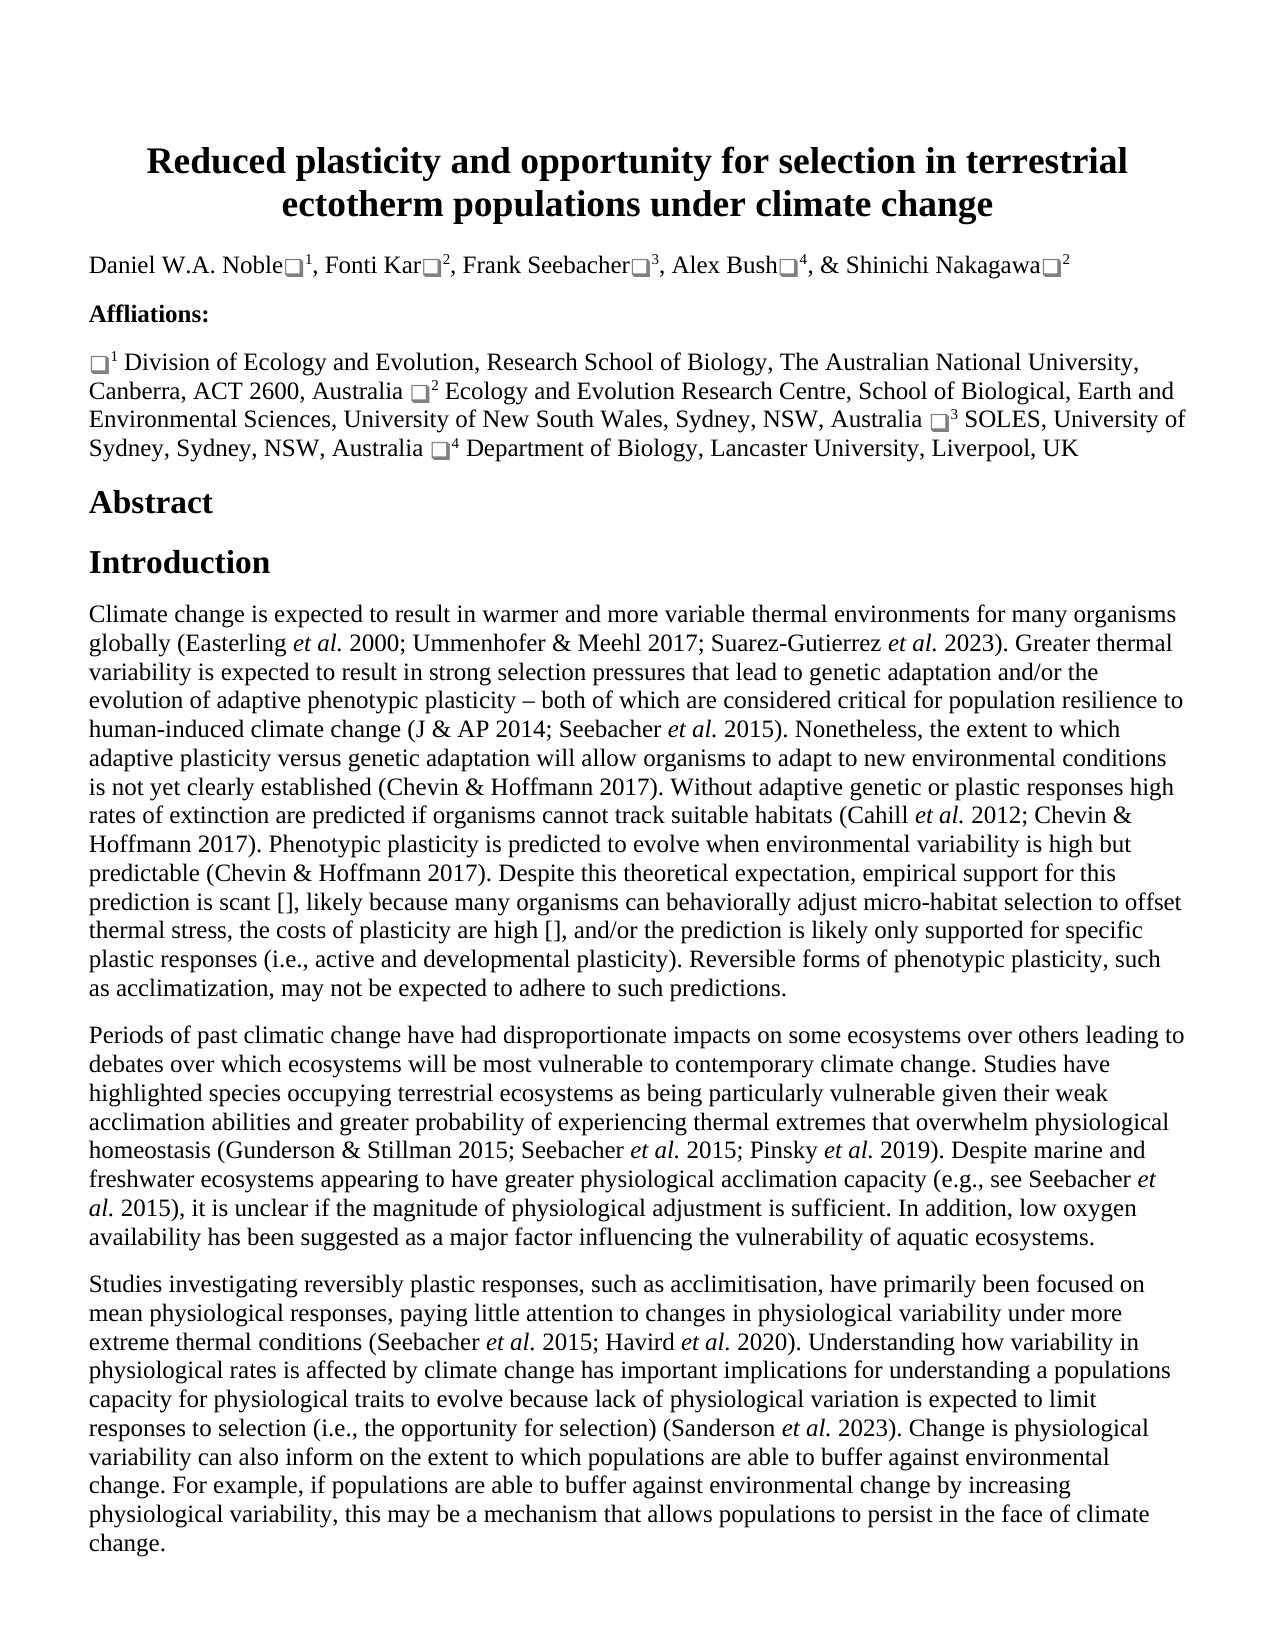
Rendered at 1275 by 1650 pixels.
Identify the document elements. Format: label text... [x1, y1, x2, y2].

text Climate change is expected to result in warmer and more variable thermal environments for many organisms globally (Easterling et al. 2000; Ummenhofer & Meehl 2017; Suarez-Gutierrez et al. 2023). Greater thermal variability is expected to result in strong selection pressures that lead to genetic adaptation and/or the evolution of adaptive phenotypic plasticity – both of which are considered critical for population resilience to human-induced climate change (J & AP 2014; Seebacher et al. 2015). Nonetheless, the extent to which adaptive plasticity versus genetic adaptation will allow organisms to adapt to new environmental conditions is not yet clearly established (Chevin & Hoffmann 2017). Without adaptive genetic or plastic responses high rates of extinction are predicted if organisms cannot track suitable habitats (Cahill et al. 2012; Chevin & Hoffmann 2017). Phenotypic plasticity is predicted to evolve when environmental variability is high but predictable (Chevin & Hoffmann 2017). Despite this theoretical expectation, empirical support for this prediction is scant [], likely because many organisms can behaviorally adjust micro-habitat selection to offset thermal stress, the costs of plasticity are high [], and/or the prediction is likely only supported for specific plastic responses (i.e., active and developmental plasticity). Reversible forms of phenotypic plasticity, such as acclimatization, may not be expected to adhere to such predictions. [89, 599, 1186, 1002]
subtitle Affliations: [89, 299, 1186, 328]
text Periods of past climatic change have had disproportionate impacts on some ecosystems over others leading to debates over which ecosystems will be most vulnerable to contemporary climate change. Studies have highlighted species occupying terrestrial ecosystems as being particularly vulnerable given their weak acclimation abilities and greater probability of experiencing thermal extremes that overwhelm physiological homeostasis (Gunderson & Stillman 2015; Seebacher et al. 2015; Pinsky et al. 2019). Despite marine and freshwater ecosystems appearing to have greater physiological acclimation capacity (e.g., see Seebacher et al. 2015), it is unclear if the magnitude of physiological adjustment is sufficient. In addition, low oxygen availability has been suggested as a major factor influencing the vulnerability of aquatic ecosystems. [89, 1020, 1186, 1250]
text Daniel W.A. Noble, Fonti Kar, Frank Seebacher, Alex Bush, & Shinichi Nakagawa [89, 250, 1186, 279]
text Division of Ecology and Evolution, Research School of Biology, The Australian National University, Canberra, ACT 2600, Australia Ecology and Evolution Research Centre, School of Biological, Earth and Environmental Sciences, University of New South Wales, Sydney, NSW, Australia SOLES, University of Sydney, Sydney, NSW, Australia Department of Biology, Lancaster University, Liverpool, UK [89, 347, 1186, 462]
subtitle Abstract [89, 483, 1186, 521]
text Studies investigating reversibly plastic responses, such as acclimitisation, have primarily been focused on mean physiological responses, paying little attention to changes in physiological variability under more extreme thermal conditions (Seebacher et al. 2015; Havird et al. 2020). Understanding how variability in physiological rates is affected by climate change has important implications for understanding a populations capacity for physiological traits to evolve because lack of physiological variation is expected to limit responses to selection (i.e., the opportunity for selection) (Sanderson et al. 2023). Change is physiological variability can also inform on the extent to which populations are able to buffer against environmental change. For example, if populations are able to buffer against environmental change by increasing physiological variability, this may be a mechanism that allows populations to persist in the face of climate change. [89, 1269, 1186, 1557]
subtitle Introduction [89, 542, 1186, 580]
title Reduced plasticity and opportunity for selection in terrestrial ectotherm populations under climate change [89, 139, 1186, 225]
